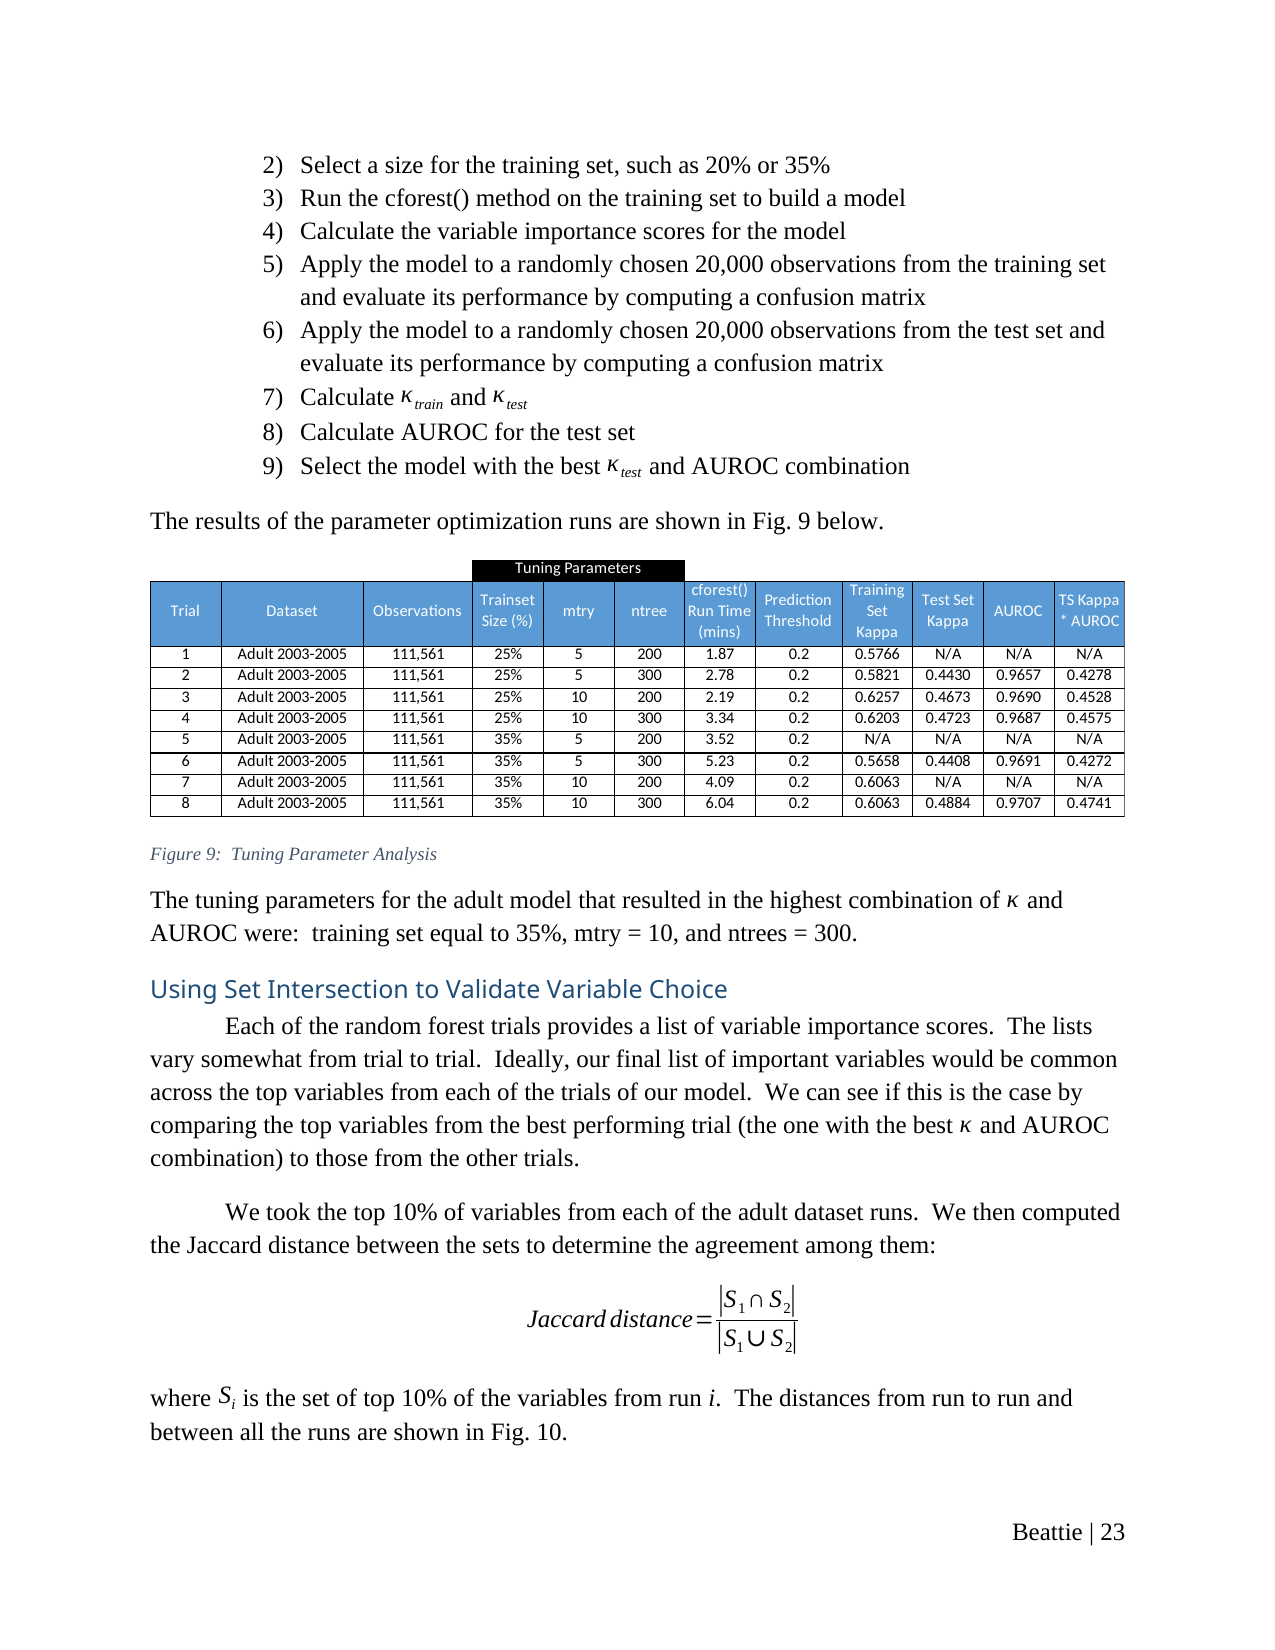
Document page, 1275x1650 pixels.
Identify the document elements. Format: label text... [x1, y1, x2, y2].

list Calculate and [262, 381, 1125, 412]
subtitle Using Set Intersection to Validate Variable Choice [150, 972, 1125, 1006]
text Figure 9: Tuning Parameter Analysis [150, 842, 1125, 864]
text The results of the parameter optimization runs are shown in Fig. 9 below. [150, 506, 1125, 535]
text Each of the random forest trials provides a list of variable importance scores. The lists vary somewhat from trial to trial. Ideally, our final list of important variables would be common across the top variables from each of the trials of our model. We can see if this is the case by comparing the top variables from the best performing trial (the one with the best and AUROC combination) to those from the other trials. [150, 1011, 1125, 1172]
text We took the top 10% of variables from each of the adult dataset runs. We then computed the Jaccard distance between the sets to determine the agreement among them: [150, 1197, 1125, 1258]
list Calculate the variable importance scores for the model [262, 216, 1125, 245]
list Select a size for the training set, such as 20% or 35% [262, 150, 1125, 179]
list Run the cforest() method on the training set to build a model [262, 183, 1125, 212]
text The tuning parameters for the adult model that resulted in the highest combination of and AUROC were: training set equal to 35%, mtry = 10, and ntrees = 300. [150, 885, 1125, 947]
list Apply the model to a randomly chosen 20,000 observations from the training set and evaluate its performance by computing a confusion matrix [262, 249, 1125, 311]
list Select the model with the best and AUROC combination [262, 450, 1125, 481]
text where is the set of top 10% of the variables from run i. The distances from run to run and between all the runs are shown in Fig. 10. [150, 1382, 1125, 1446]
list Apply the model to a randomly chosen 20,000 observations from the test set and evaluate its performance by computing a confusion matrix [262, 315, 1125, 377]
list Calculate AUROC for the test set [262, 417, 1125, 446]
